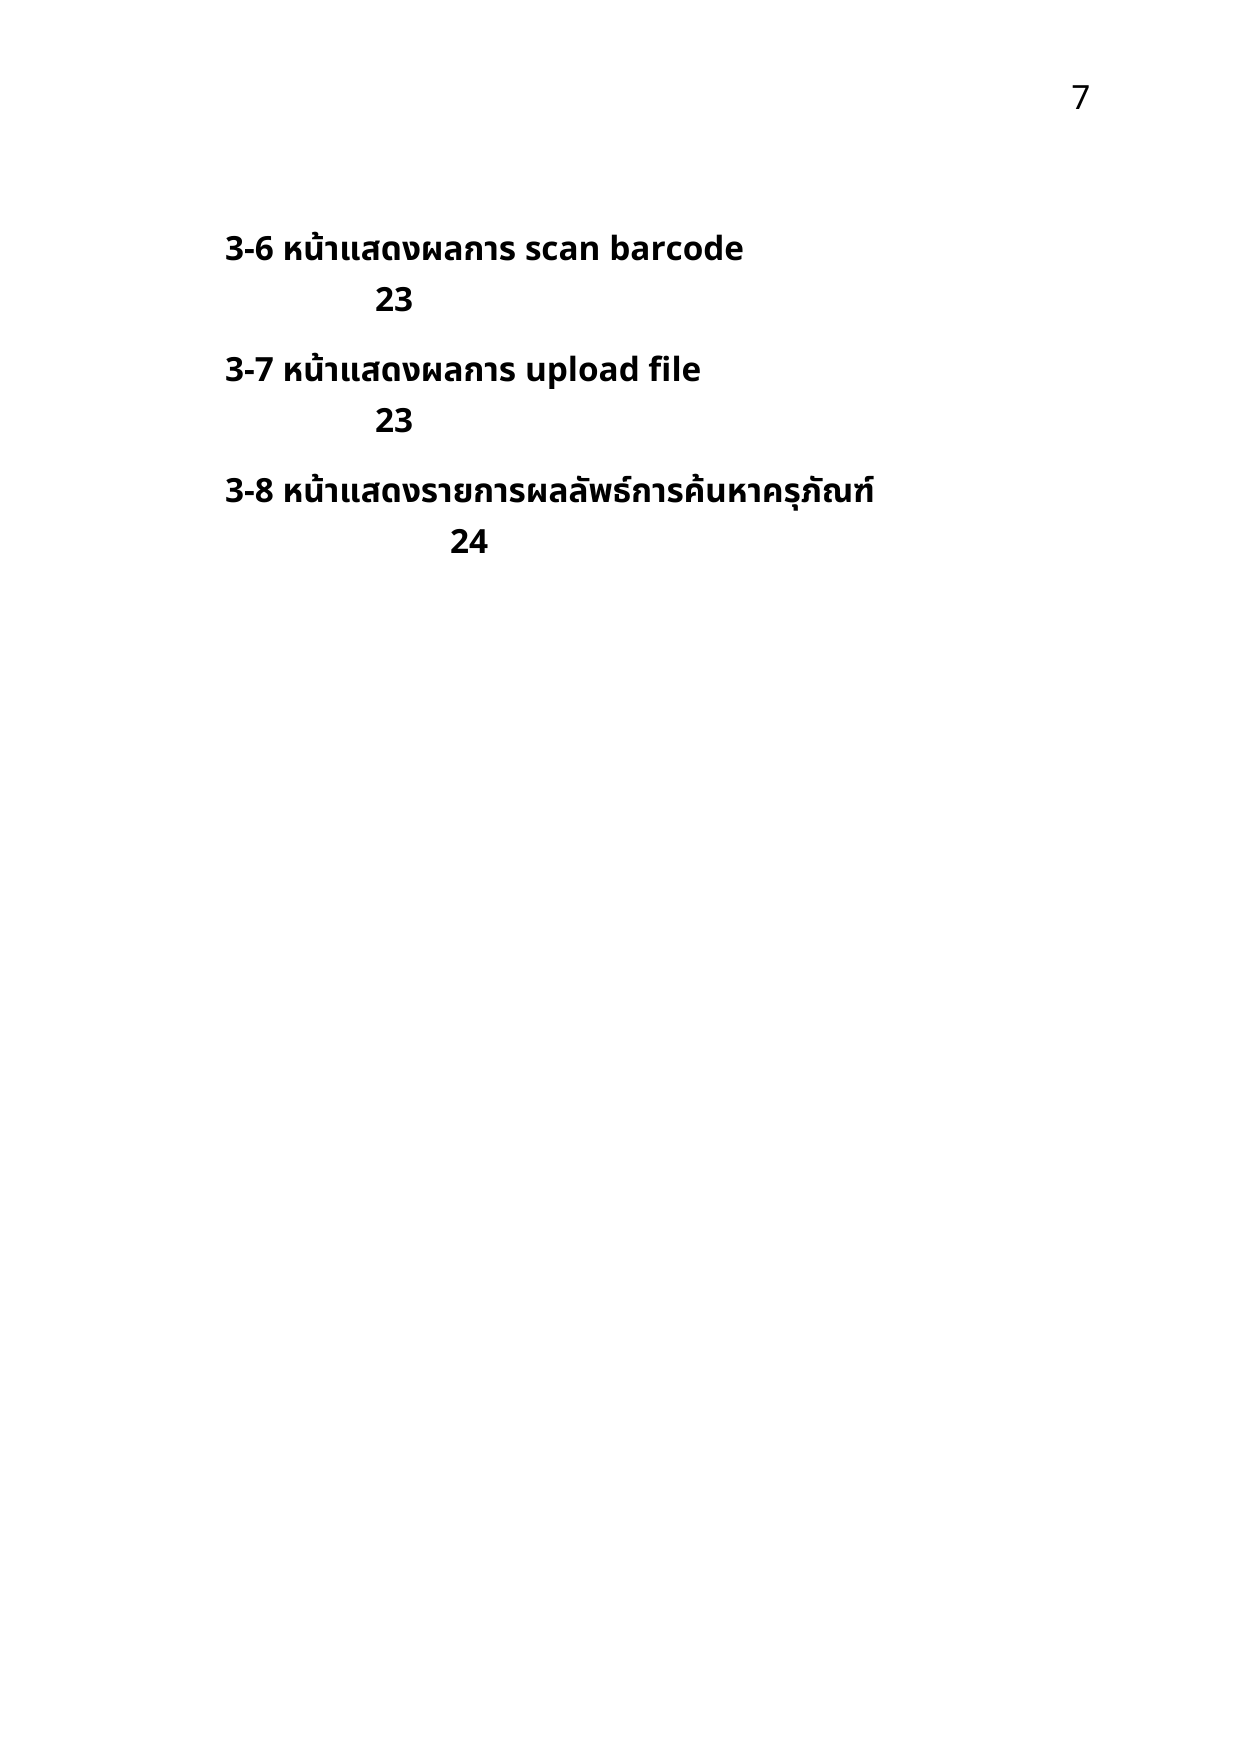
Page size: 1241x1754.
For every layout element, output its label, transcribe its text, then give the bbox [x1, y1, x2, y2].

text 3-7 หน้าแสดงผลการ upload file 23 [225, 346, 1090, 442]
text 3-6 หน้าแสดงผลการ scan barcode 23 [225, 225, 1090, 321]
text 3-8 หน้าแสดงรายการผลลัพธ์การค้นหาครุภัณฑ์ 24 [225, 467, 1090, 563]
